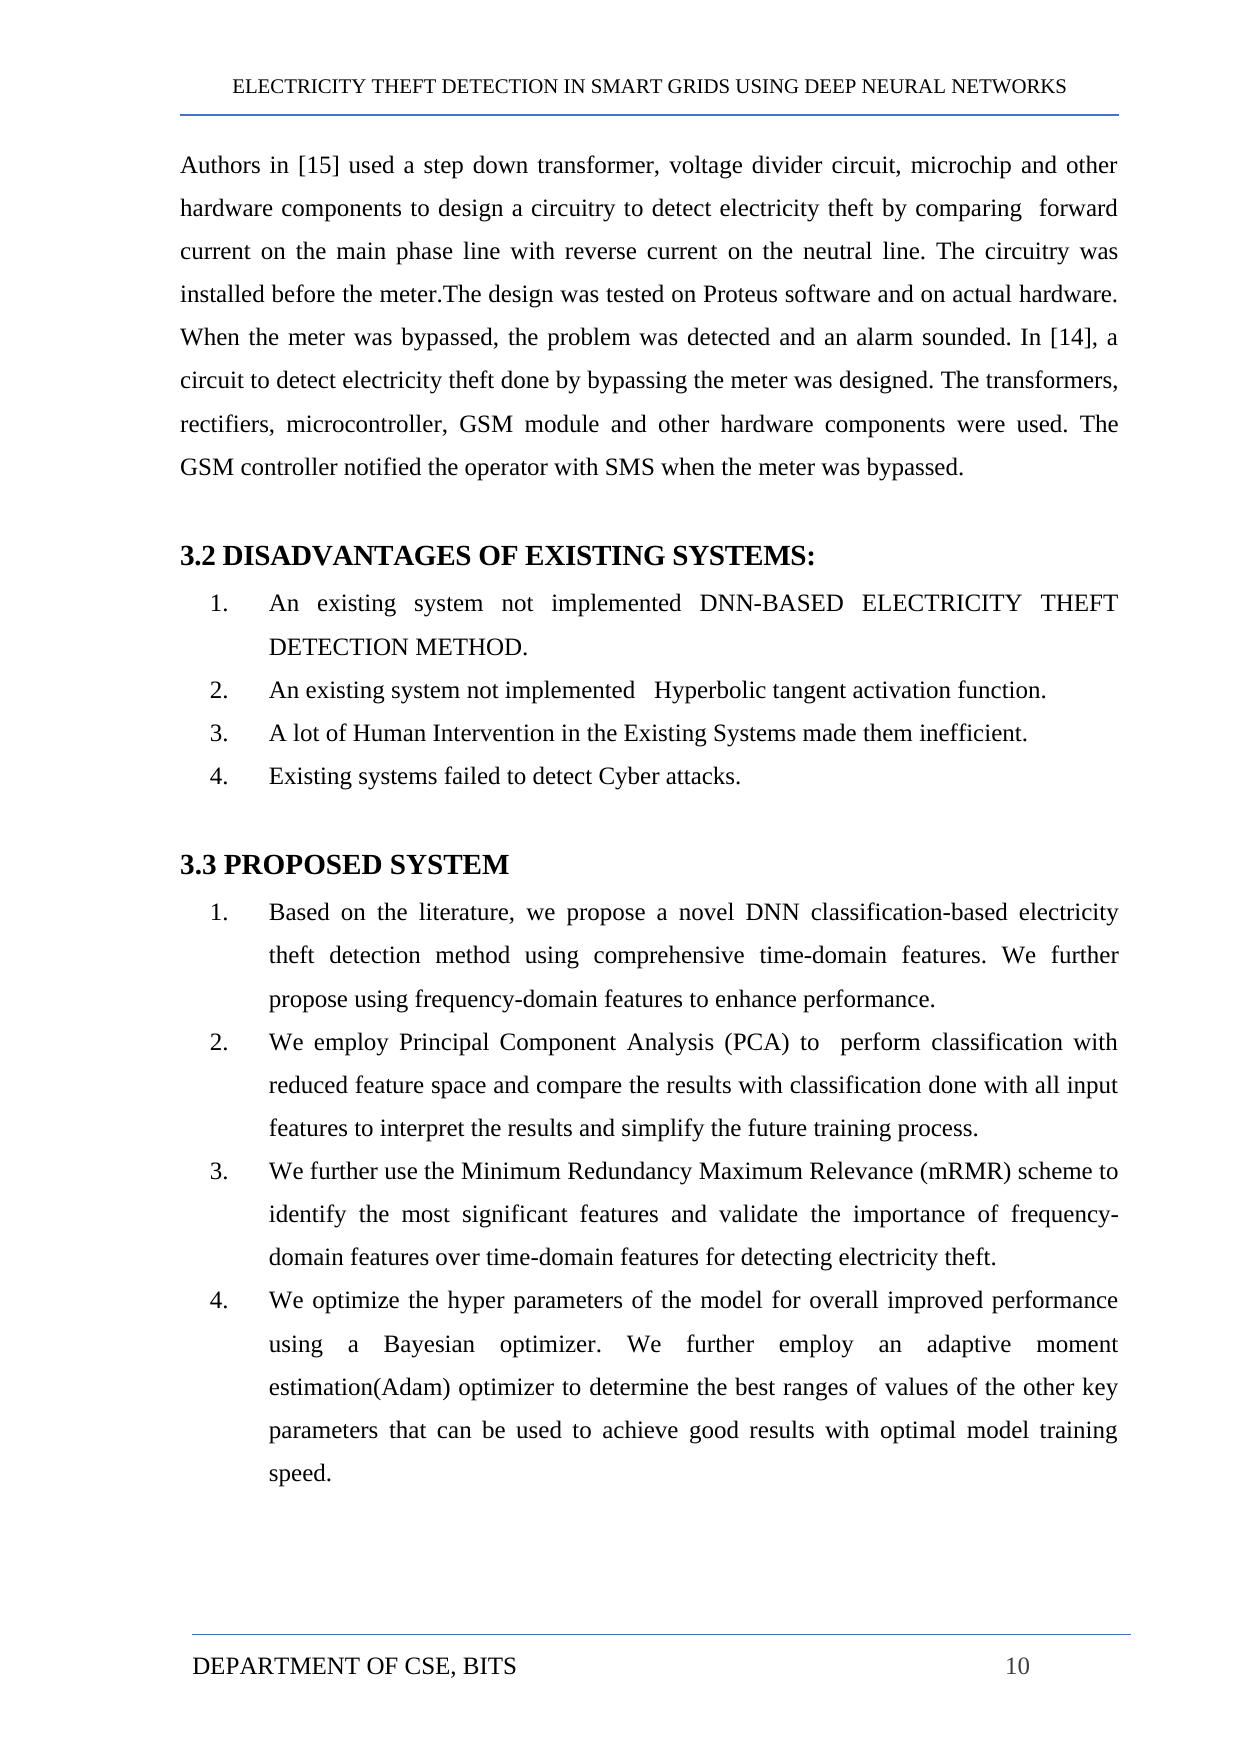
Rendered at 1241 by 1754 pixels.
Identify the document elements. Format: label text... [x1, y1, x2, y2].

list An existing system not implemented DNN-BASED ELECTRICITY THEFT DETECTION METHOD. [209, 588, 1119, 660]
list We employ Principal Component Analysis (PCA) to perform classification with reduced feature space and compare the results with classification done with all input features to interpret the results and simplify the future training process. [209, 1027, 1119, 1142]
text 3.3 PROPOSED SYSTEM [180, 847, 1119, 881]
list We further use the Minimum Redundancy Maximum Relevance (mRMR) scheme to identify the most significant features and validate the importance of frequency-domain features over time-domain features for detecting electricity theft. [209, 1156, 1119, 1271]
list We optimize the hyper parameters of the model for overall improved performance using a Bayesian optimizer. We further employ an adaptive moment estimation(Adam) optimizer to determine the best ranges of values of the other key parameters that can be used to achieve good results with optimal model training speed. [209, 1286, 1119, 1487]
list Existing systems failed to detect Cyber attacks. [209, 761, 1119, 790]
text 3.2 DISADVANTAGES OF EXISTING SYSTEMS: [180, 538, 1119, 572]
text Authors in [15] used a step down transformer, voltage divider circuit, microchip and other hardware components to design a circuitry to detect electricity theft by comparing forward current on the main phase line with reverse current on the neutral line. The circuitry was installed before the meter.The design was tested on Proteus software and on actual hardware. When the meter was bypassed, the problem was detected and an alarm sounded. In [14], a circuit to detect electricity theft done by bypassing the meter was designed. The transformers, rectifiers, microcontroller, GSM module and other hardware components were used. The GSM controller notified the operator with SMS when the meter was bypassed. [180, 150, 1119, 481]
list An existing system not implemented Hyperbolic tangent activation function. [209, 675, 1119, 703]
list Based on the literature, we propose a novel DNN classification-based electricity theft detection method using comprehensive time-domain features. We further propose using frequency-domain features to enhance performance. [209, 897, 1119, 1012]
list A lot of Human Intervention in the Existing Systems made them inefficient. [209, 718, 1119, 747]
